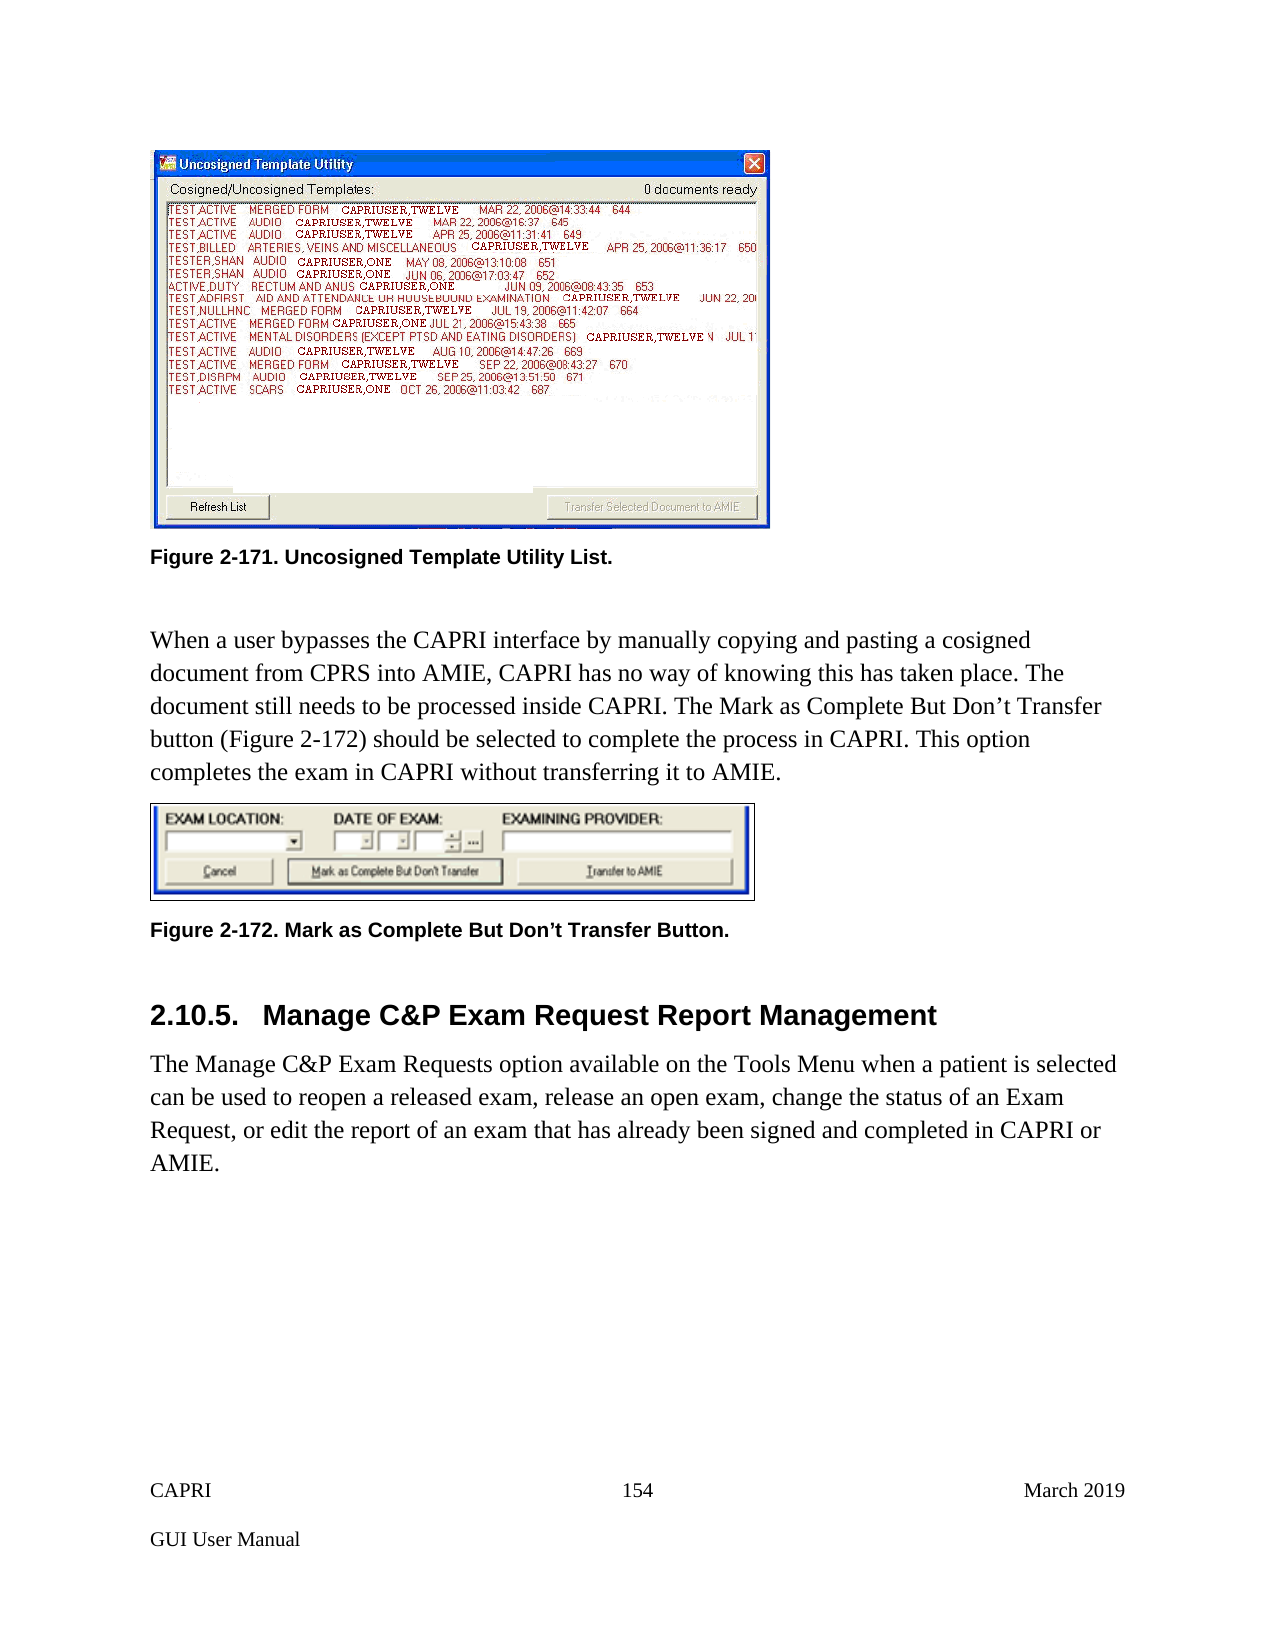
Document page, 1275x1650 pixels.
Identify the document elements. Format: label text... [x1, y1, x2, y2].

picture [151, 804, 754, 900]
text Figure 2-157. Uncosigned Template Utility List. [150, 545, 1125, 569]
subtitle Manage C&P Exam Request Report Management [150, 998, 1125, 1031]
text When a user bypasses the CAPRI interface by manually copying and pasting a cosigned document from CPRS into AMIE, CAPRI has no way of knowing this has taken place. The document still needs to be processed inside CAPRI. The Mark as Complete But Don’t Transfer button (Figure 2-157) should be selected to complete the process in CAPRI. This option completes the exam in CAPRI without transferring it to AMIE. [150, 625, 1125, 786]
text Figure 2-158. Mark as Complete But Don’t Transfer Button. [150, 918, 1125, 942]
picture [150, 150, 771, 529]
text The Manage C&P Exam Requests option available on the Tools Menu when a patient is selected can be used to reopen a released exam, release an open exam, change the status of an Exam Request, or edit the report of an exam that has already been signed and completed in CAPRI or AMIE. [150, 1049, 1125, 1177]
